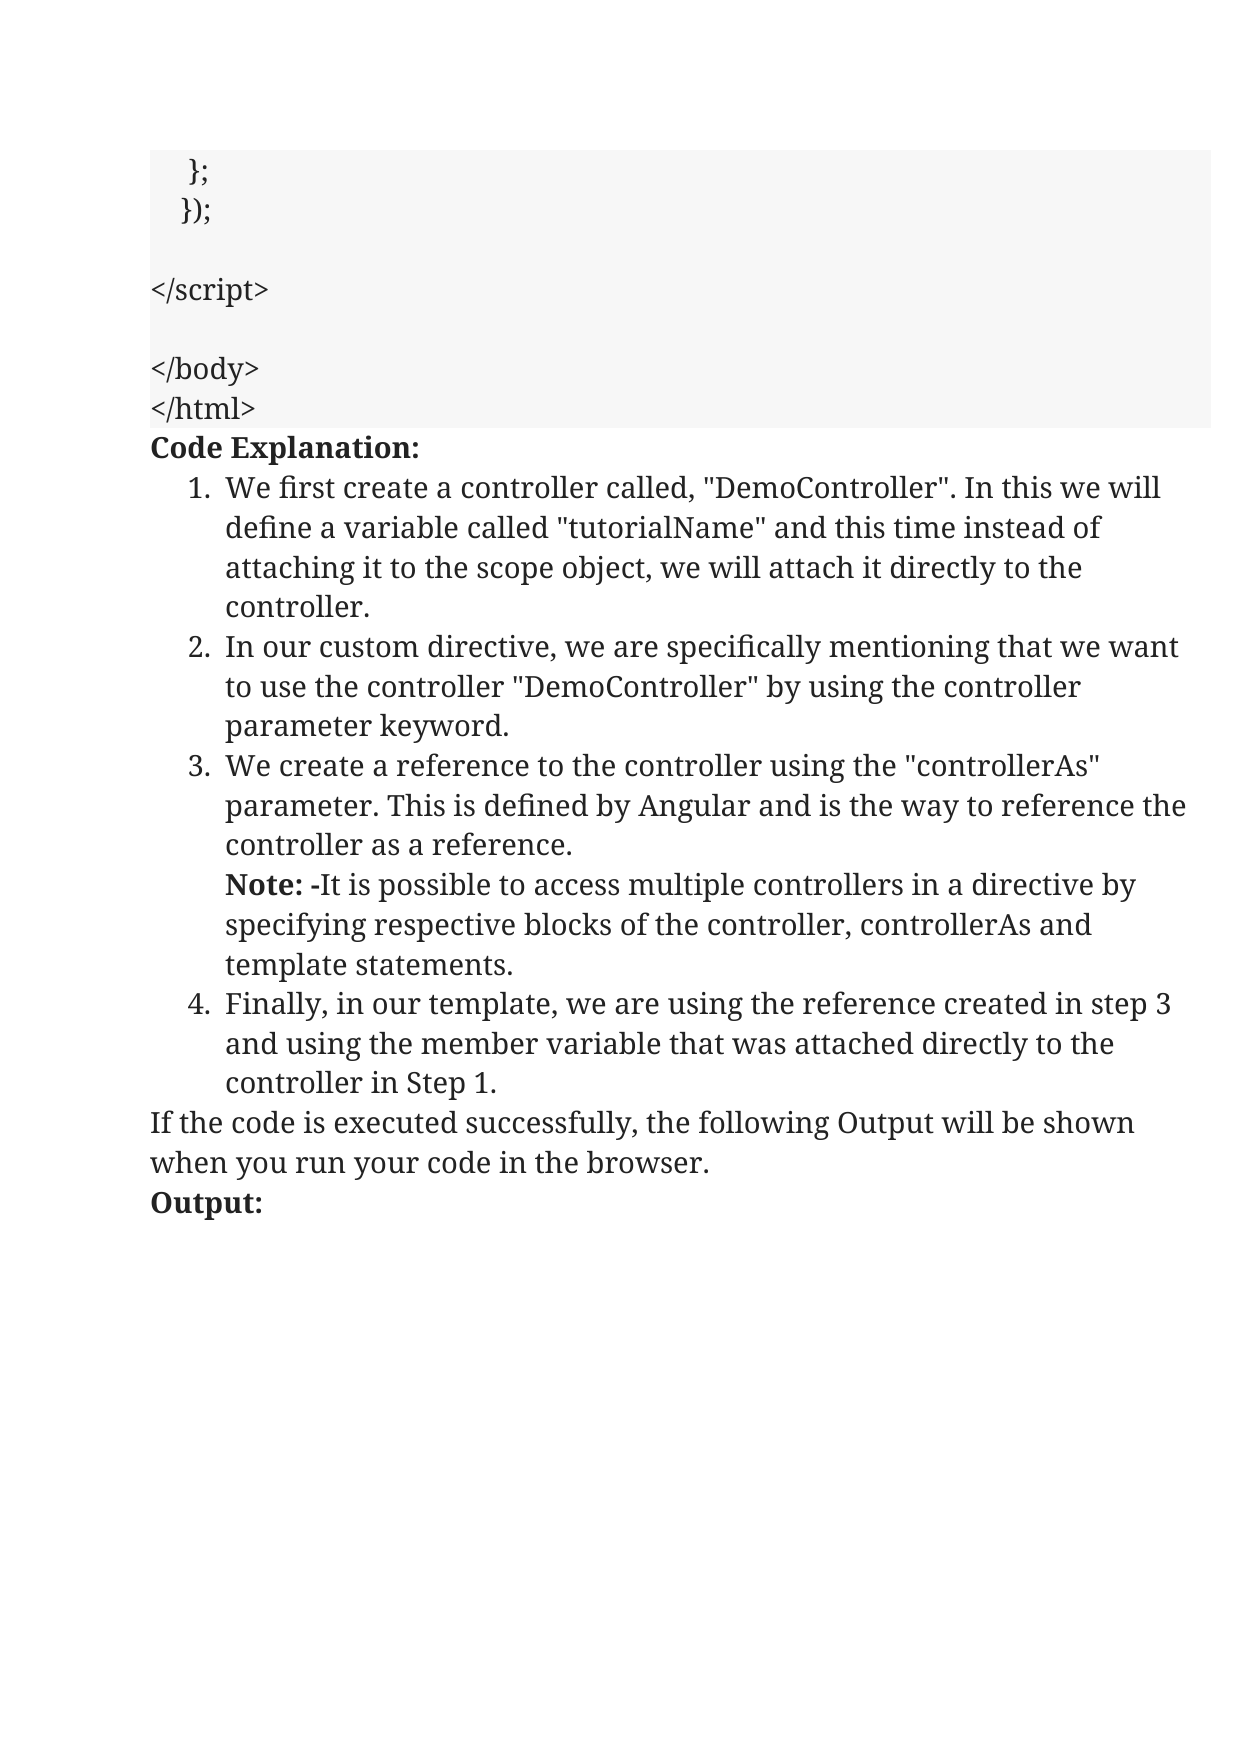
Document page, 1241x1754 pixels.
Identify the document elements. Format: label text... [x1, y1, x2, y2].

text Note: -It is possible to access multiple controllers in a directive by specifying respective blocks of the controller, controllerAs and template statements. [225, 864, 1211, 983]
text }); [150, 190, 1211, 229]
text Code Explanation: [150, 428, 1211, 467]
text Output: [150, 1182, 1211, 1222]
list We create a reference to the controller using the "controllerAs" parameter. This is defined by Angular and is the way to reference the controller as a reference. [187, 745, 1211, 864]
text </script> [150, 269, 1211, 309]
list In our custom directive, we are specifically mentioning that we want to use the controller "DemoController" by using the controller parameter keyword. [187, 626, 1211, 745]
text If the code is executed successfully, the following Output will be shown when you run your code in the browser. [150, 1102, 1211, 1182]
text }; [150, 150, 1211, 190]
list We first create a controller called, "DemoController". In this we will define a variable called "tutorialName" and this time instead of attaching it to the scope object, we will attach it directly to the controller. [187, 467, 1211, 626]
text </body> [150, 348, 1211, 388]
text </html> [150, 388, 1211, 428]
list Finally, in our template, we are using the reference created in step 3 and using the member variable that was attached directly to the controller in Step 1. [187, 983, 1211, 1102]
